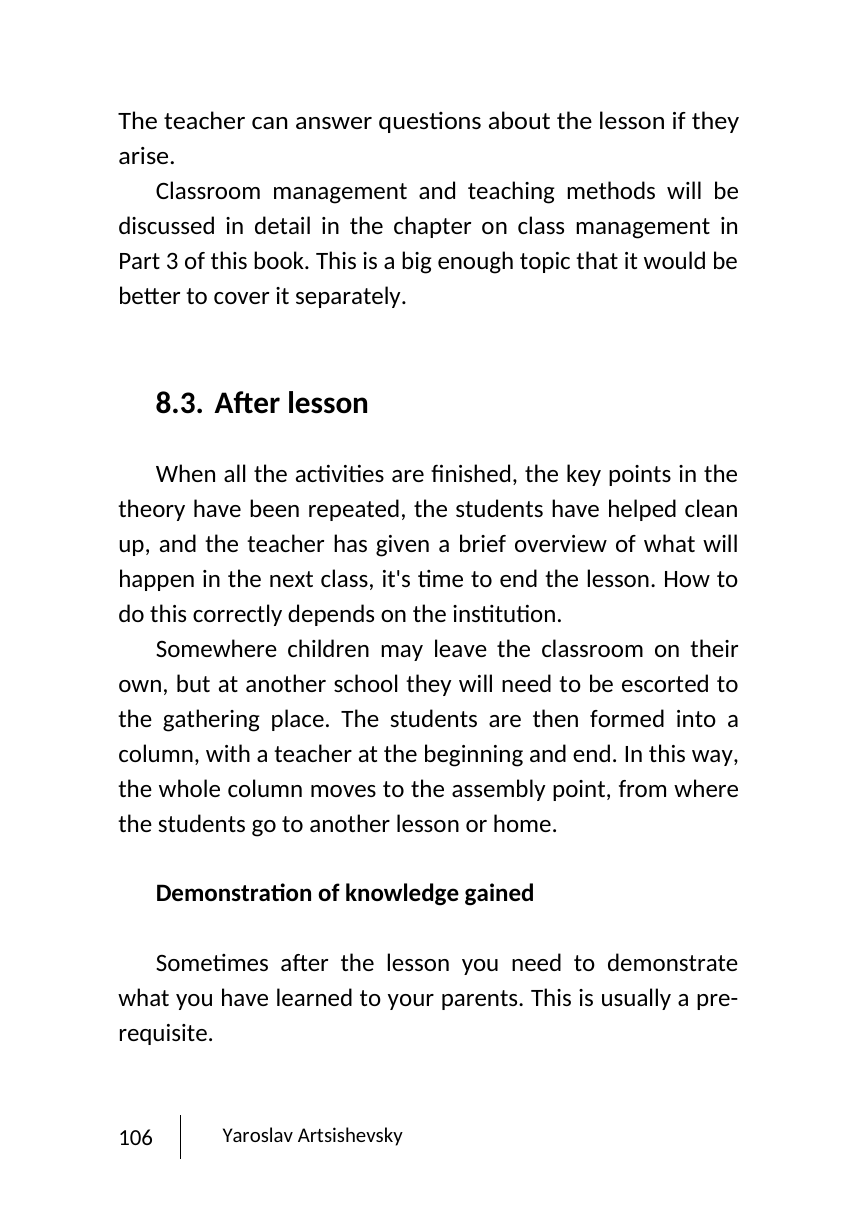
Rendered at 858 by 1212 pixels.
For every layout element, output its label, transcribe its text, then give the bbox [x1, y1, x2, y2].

text When all the activities are finished, the key points in the theory have been repeated, the students have helped clean up, and the teacher has given a brief overview of what will happen in the next class, it's time to end the lesson. How to do this correctly depends on the institution. [118, 459, 739, 629]
text Somewhere children may leave the classroom on their own, but at another school they will need to be escorted to the gathering place. The students are then formed into a column, with a teacher at the beginning and end. In this way, the whole column moves to the assembly point, from where the students go to another lesson or home. [118, 634, 739, 839]
text Sometimes after the lesson you need to demonstrate what you have learned to your parents. This is usually a pre-requisite. [118, 948, 739, 1048]
text The teacher can answer questions about the lesson if they arise. [118, 105, 740, 170]
subtitle After lesson [155, 383, 751, 421]
subtitle Demonstration of knowledge gained [156, 877, 751, 908]
text Classroom management and teaching methods will be discussed in detail in the chapter on class management in Part 3 of this book. This is a big enough topic that it would be better to cover it separately. [118, 175, 739, 311]
